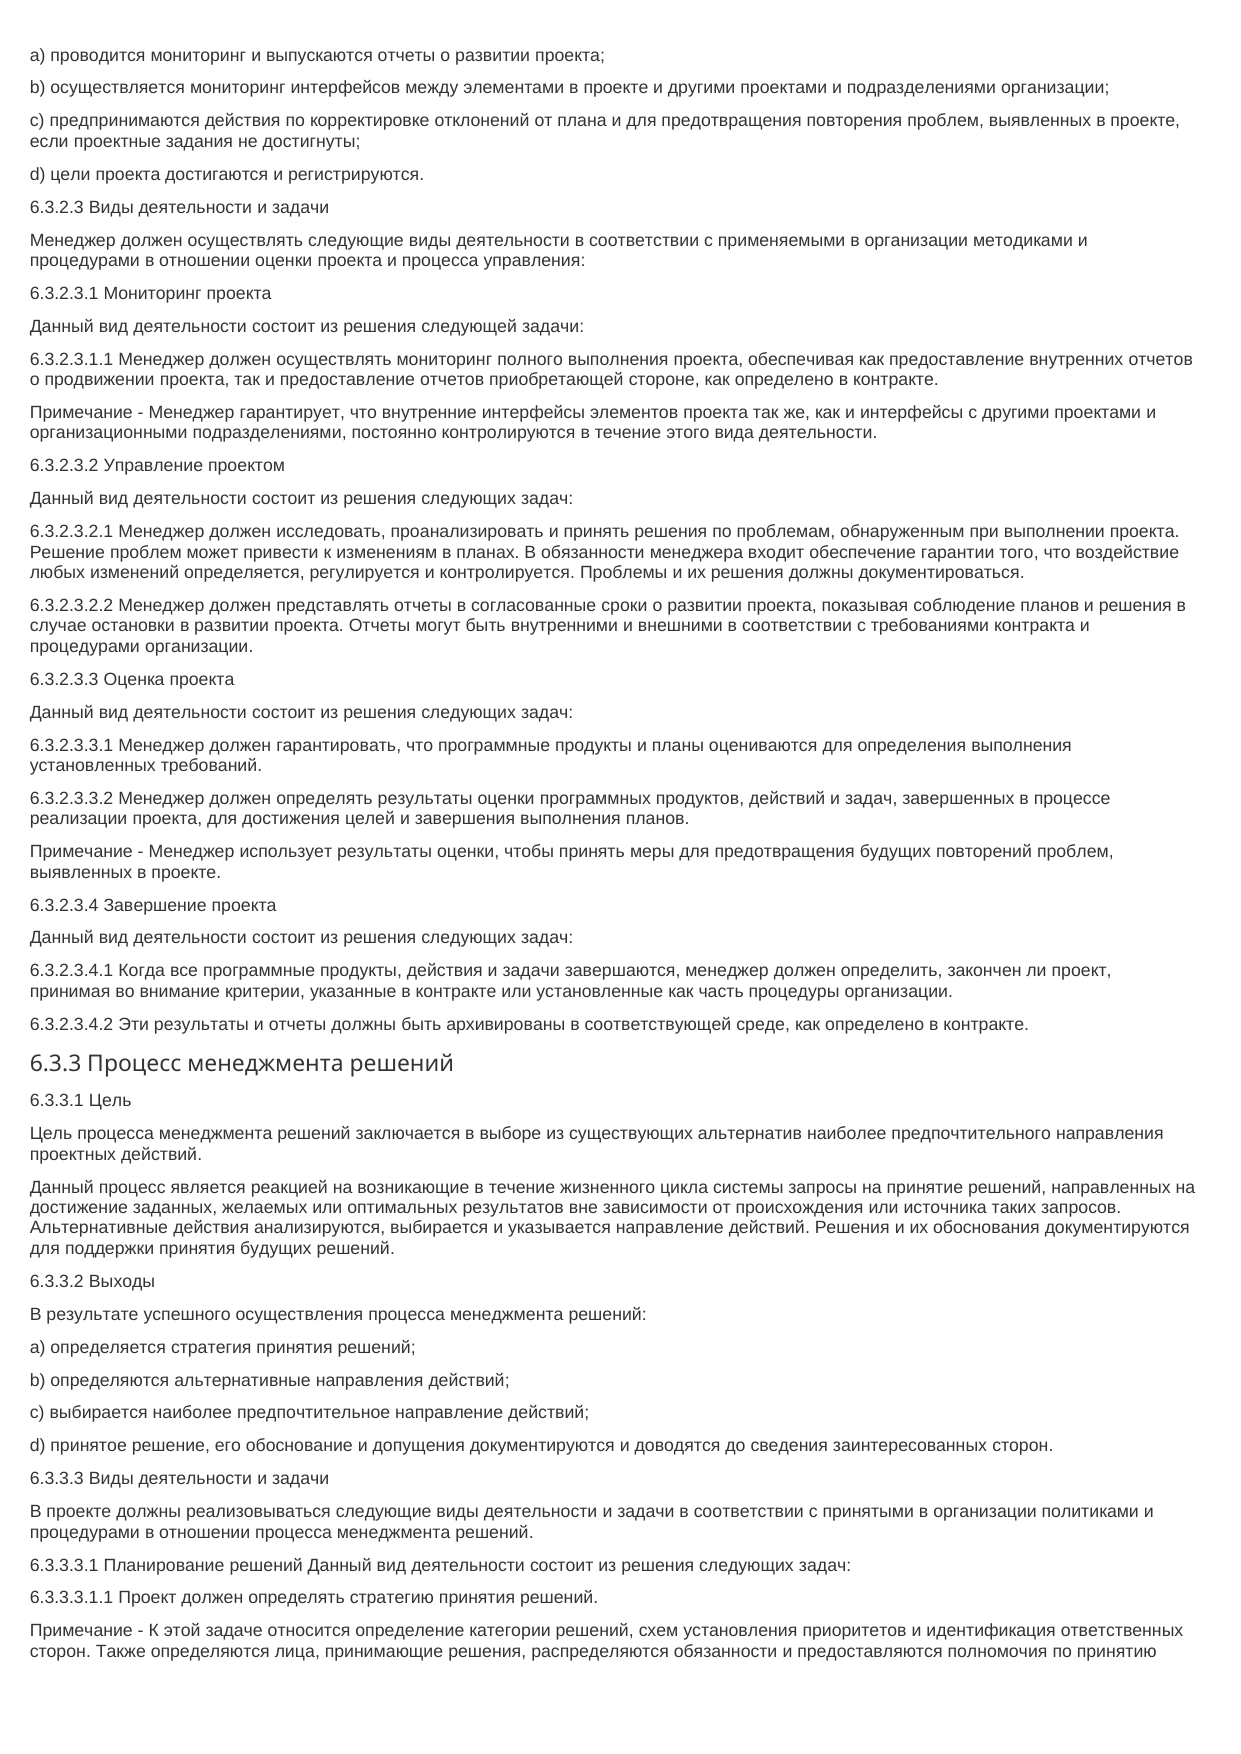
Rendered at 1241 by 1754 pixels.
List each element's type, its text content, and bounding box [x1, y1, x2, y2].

text 6.3.2.3.2.1 Менеджер должен исследовать, проанализировать и принять решения по проблемам, обнаруженным при выполнении проекта. Решение проблем может привести к изменениям в планах. В обязанности менеджера входит обеспечение гарантии того, что воздействие любых изменений определяется, регулируется и контролируется. Проблемы и их решения должны документироваться. [29, 521, 1196, 582]
text 6.3.2.3.2.2 Менеджер должен представлять отчеты в согласованные сроки о развитии проекта, показывая соблюдение планов и решения в случае остановки в развитии проекта. Отчеты могут быть внутренними и внешними в соответствии с требованиями контракта и процедурами организации. [29, 595, 1196, 656]
text b) определяются альтернативные направления действий; [29, 1369, 1196, 1390]
text Менеджер должен осуществлять следующие виды деятельности в соответствии с применяемыми в организации методиками и процедурами в отношении оценки проекта и процесса управления: [29, 229, 1196, 270]
text 6.3.3.3.1.1 Проект должен определять стратегию принятия решений. [29, 1587, 1196, 1608]
text Данный вид деятельности состоит из решения следующей задачи: [29, 316, 1196, 336]
text 6.3.3 Процесс менеджмента решений [29, 1046, 1196, 1078]
text a) проводится мониторинг и выпускаются отчеты о развитии проекта; [29, 44, 1196, 65]
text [29, 1620, 1196, 1661]
text Примечание - Менеджер использует результаты оценки, чтобы принять меры для предотвращения будущих повторений проблем, выявленных в проекте. [29, 841, 1196, 882]
text 6.3.2.3.1.1 Менеджер должен осуществлять мониторинг полного выполнения проекта, обеспечивая как предоставление внутренних отчетов о продвижении проекта, так и предоставление отчетов приобретающей стороне, как определено в контракте. [29, 348, 1196, 389]
text c) предпринимаются действия по корректировке отклонений от плана и для предотвращения повторения проблем, выявленных в проекте, если проектные задания не достигнуты; [29, 110, 1196, 151]
text В результате успешного осуществления процесса менеджмента решений: [29, 1303, 1196, 1324]
text b) осуществляется мониторинг интерфейсов между элементами в проекте и другими проектами и подразделениями организации; [29, 77, 1196, 98]
text Цель процесса менеджмента решений заключается в выборе из существующих альтернатив наиболее предпочтительного направления проектных действий. [29, 1123, 1196, 1164]
text 6.3.3.1 Цель [29, 1090, 1196, 1111]
text В проекте должны реализовываться следующие виды деятельности и задачи в соответствии с принятыми в организации политиками и процедурами в отношении процесса менеджмента решений. [29, 1501, 1196, 1542]
text 6.3.3.2 Выходы [29, 1271, 1196, 1291]
text Примечание - Менеджер гарантирует, что внутренние интерфейсы элементов проекта так же, как и интерфейсы с другими проектами и организационными подразделениями, постоянно контролируются в течение этого вида деятельности. [29, 402, 1196, 443]
text 6.3.2.3.2 Управление проектом [29, 455, 1196, 476]
text 6.3.2.3.4.1 Когда все программные продукты, действия и задачи завершаются, менеджер должен определить, закончен ли проект, принимая во внимание критерии, указанные в контракте или установленные как часть процедуры организации. [29, 960, 1196, 1001]
text Данный процесс является реакцией на возникающие в течение жизненного цикла системы запросы на принятие решений, направленных на достижение заданных, желаемых или оптимальных результатов вне зависимости от происхождения или источника таких запросов. Альтернативные действия анализируются, выбирается и указывается направление действий. Решения и их обоснования документируются для поддержки принятия будущих решений. [29, 1176, 1196, 1258]
text Данный вид деятельности состоит из решения следующих задач: [29, 927, 1196, 948]
text 6.3.2.3.4.2 Эти результаты и отчеты должны быть архивированы в соответствующей среде, как определено в контракте. [29, 1013, 1196, 1034]
text 6.3.2.3.4 Завершение проекта [29, 894, 1196, 915]
text 6.3.2.3.3 Оценка проекта [29, 668, 1196, 689]
text 6.3.2.3.3.1 Менеджер должен гарантировать, что программные продукты и планы оцениваются для определения выполнения установленных требований. [29, 734, 1196, 775]
text d) цели проекта достигаются и регистрируются. [29, 163, 1196, 184]
text 6.3.2.3.1 Мониторинг проекта [29, 283, 1196, 303]
text 6.3.2.3 Виды деятельности и задачи [29, 196, 1196, 217]
text 6.3.3.3 Виды деятельности и задачи [29, 1468, 1196, 1488]
text Данный вид деятельности состоит из решения следующих задач: [29, 701, 1196, 722]
text d) принятое решение, его обоснование и допущения документируются и доводятся до сведения заинтересованных сторон. [29, 1435, 1196, 1456]
text a) определяется стратегия принятия решений; [29, 1336, 1196, 1357]
text c) выбирается наиболее предпочтительное направление действий; [29, 1402, 1196, 1423]
text 6.3.3.3.1 Планирование решений Данный вид деятельности состоит из решения следующих задач: [29, 1554, 1196, 1575]
text 6.3.2.3.3.2 Менеджер должен определять результаты оценки программных продуктов, действий и задач, завершенных в процессе реализации проекта, для достижения целей и завершения выполнения планов. [29, 788, 1196, 828]
text Данный вид деятельности состоит из решения следующих задач: [29, 488, 1196, 508]
